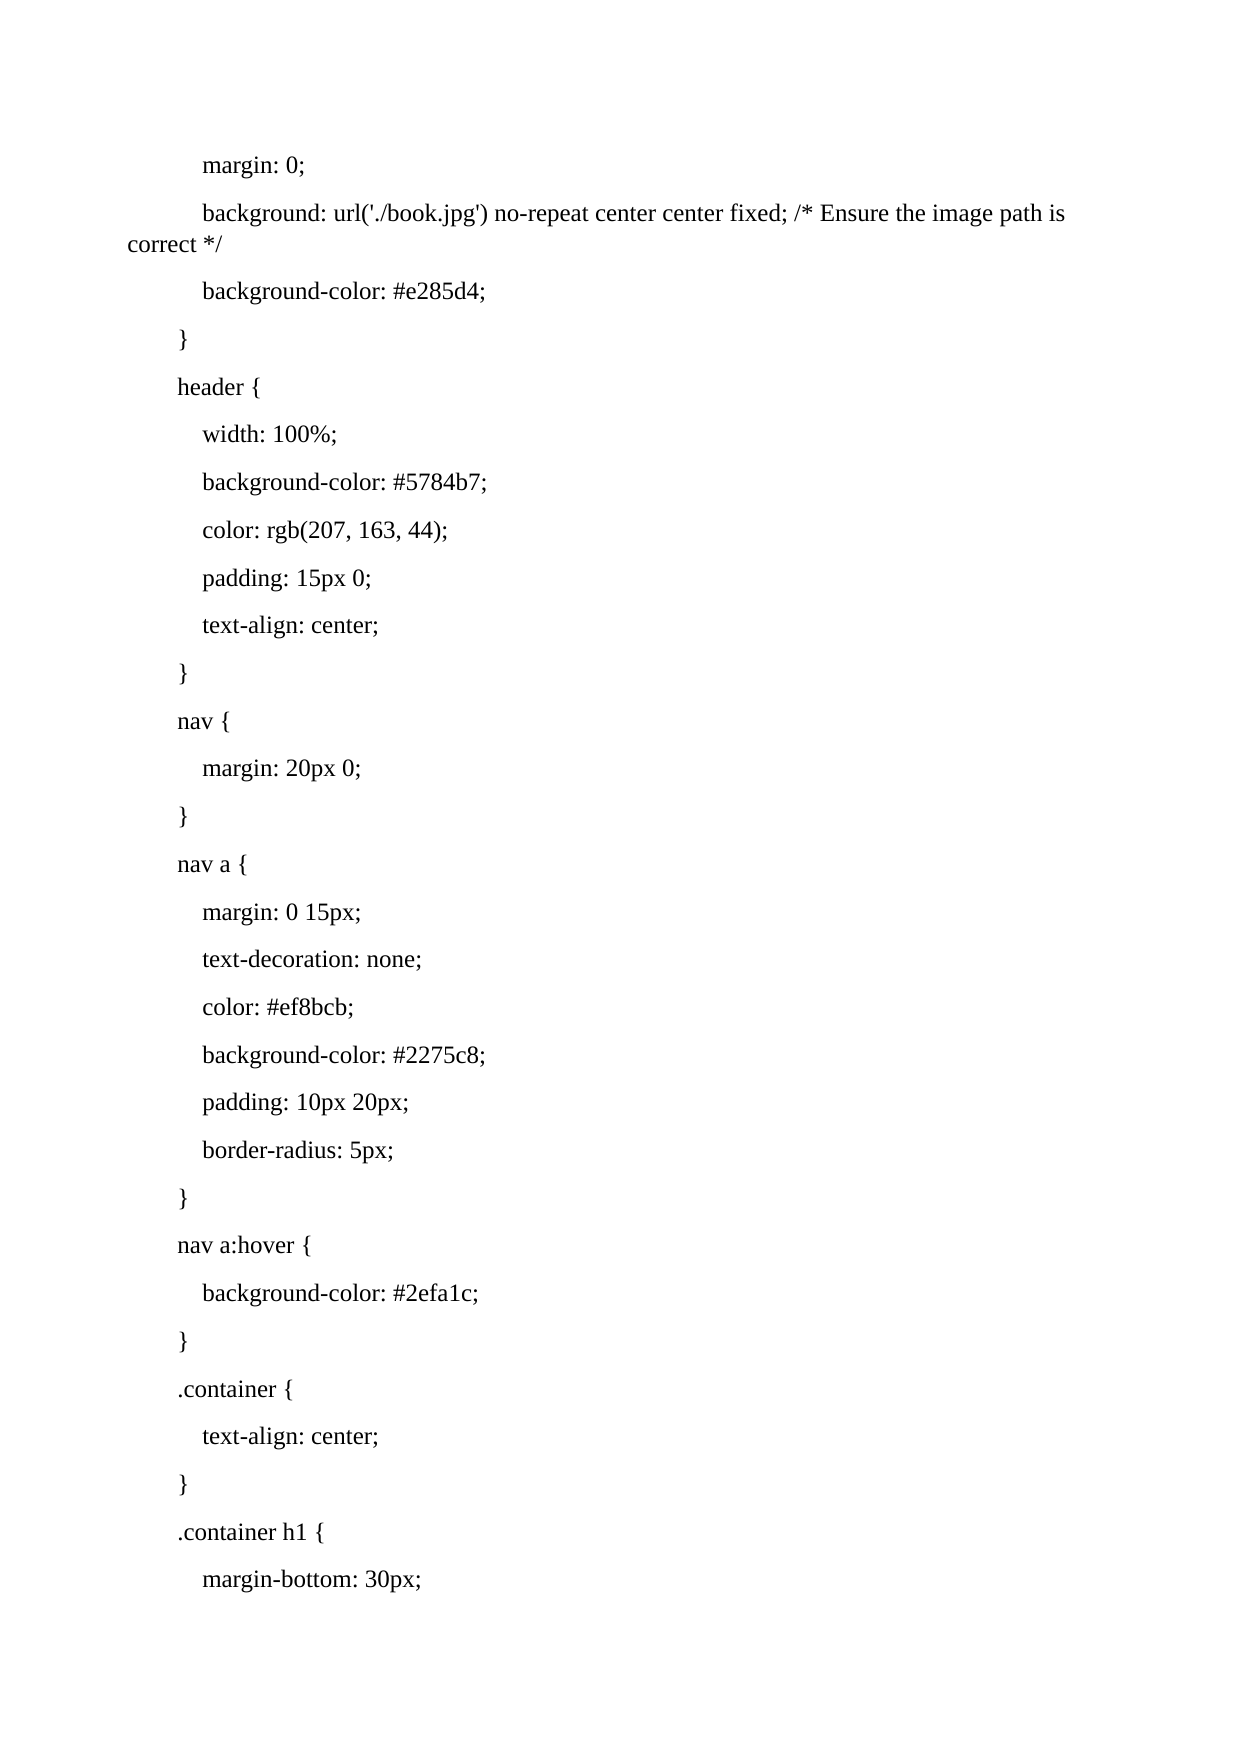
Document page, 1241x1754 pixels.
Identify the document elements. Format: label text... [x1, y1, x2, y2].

text background-color: #2275c8; [127, 1040, 1090, 1068]
text text-decoration: none; [127, 944, 1090, 973]
text margin: 0; [127, 150, 1090, 179]
text nav a { [127, 849, 1090, 878]
text } [127, 324, 1090, 353]
text header { [127, 372, 1090, 401]
text background: url('./book.jpg') no-repeat center center fixed; /* Ensure the image path is correct */ [127, 198, 1090, 257]
text color: #ef8bcb; [127, 992, 1090, 1021]
text margin-bottom: 30px; [127, 1564, 1090, 1593]
text padding: 15px 0; [127, 563, 1090, 591]
text .container h1 { [127, 1517, 1090, 1546]
text background-color: #e285d4; [127, 276, 1090, 305]
text width: 100%; [127, 419, 1090, 448]
text text-align: center; [127, 1421, 1090, 1450]
text padding: 10px 20px; [127, 1087, 1090, 1116]
text } [127, 658, 1090, 687]
text nav { [127, 706, 1090, 734]
text } [127, 1469, 1090, 1498]
text margin: 0 15px; [127, 897, 1090, 925]
text color: rgb(207, 163, 44); [127, 515, 1090, 544]
text } [127, 1183, 1090, 1212]
text } [127, 1326, 1090, 1355]
text background-color: #2efa1c; [127, 1278, 1090, 1307]
text .container { [127, 1374, 1090, 1402]
text nav a:hover { [127, 1231, 1090, 1259]
text } [127, 801, 1090, 830]
text text-align: center; [127, 610, 1090, 639]
text margin: 20px 0; [127, 753, 1090, 782]
text border-radius: 5px; [127, 1135, 1090, 1164]
text background-color: #5784b7; [127, 467, 1090, 496]
